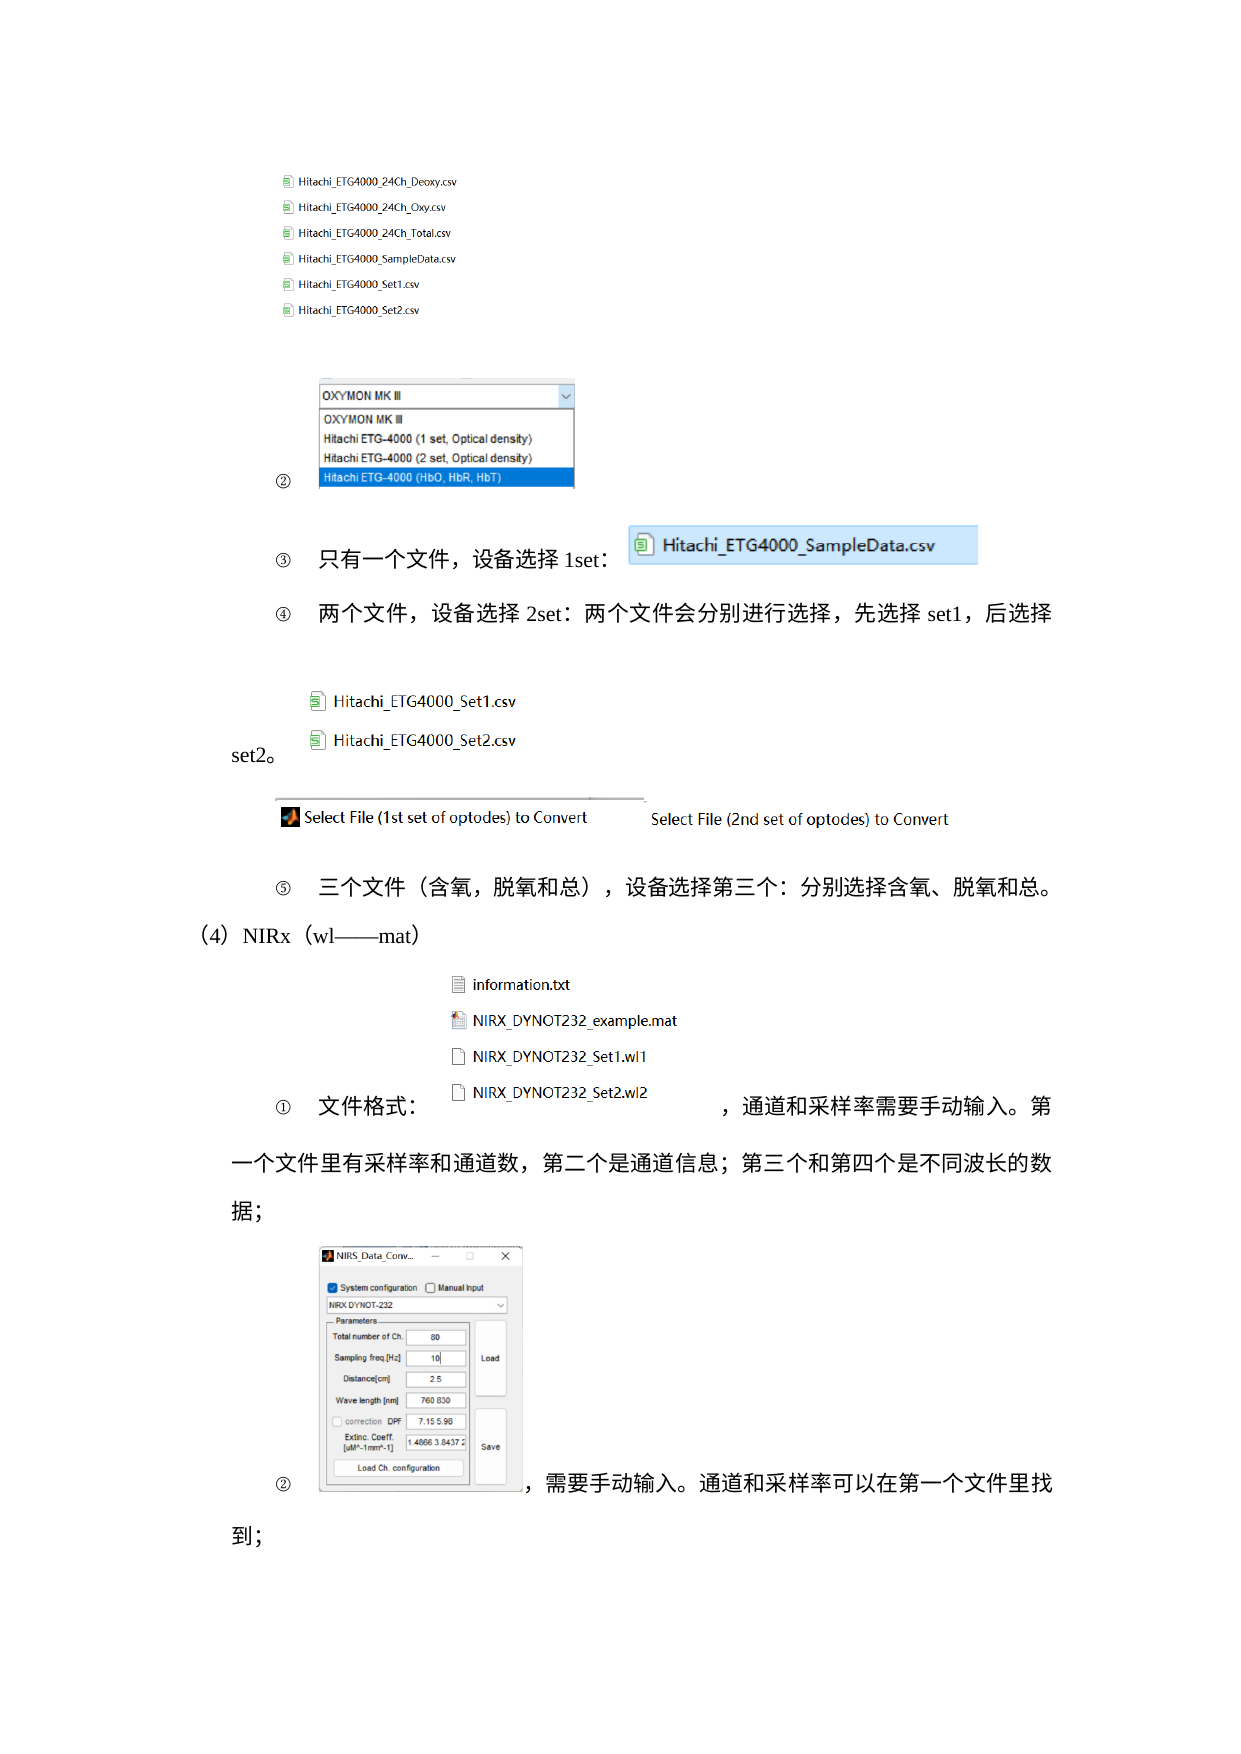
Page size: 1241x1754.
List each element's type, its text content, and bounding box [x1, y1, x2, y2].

picture [288, 681, 566, 763]
picture [430, 975, 720, 1115]
list NIRx（wl——mat） [187, 918, 1053, 951]
list ，需要手动输入。通道和采样率可以在第一个文件里找到； [231, 1242, 1053, 1551]
list 两个文件，设备选择2set：两个文件会分别进行选择，先选择set1，后选择set2。 [231, 595, 1053, 774]
picture [318, 378, 575, 489]
list 三个文件（含氧，脱氧和总），设备选择第三个：分别选择含氧、脱氧和总。 [231, 870, 1053, 902]
picture [275, 797, 1011, 847]
picture [318, 1246, 523, 1492]
picture [275, 162, 466, 336]
picture [620, 520, 979, 568]
list 文件格式：，通道和采样率需要手动输入。第一个文件里有采样率和通道数，第二个是通道信息；第三个和第四个是不同波长的数据； [231, 966, 1053, 1226]
